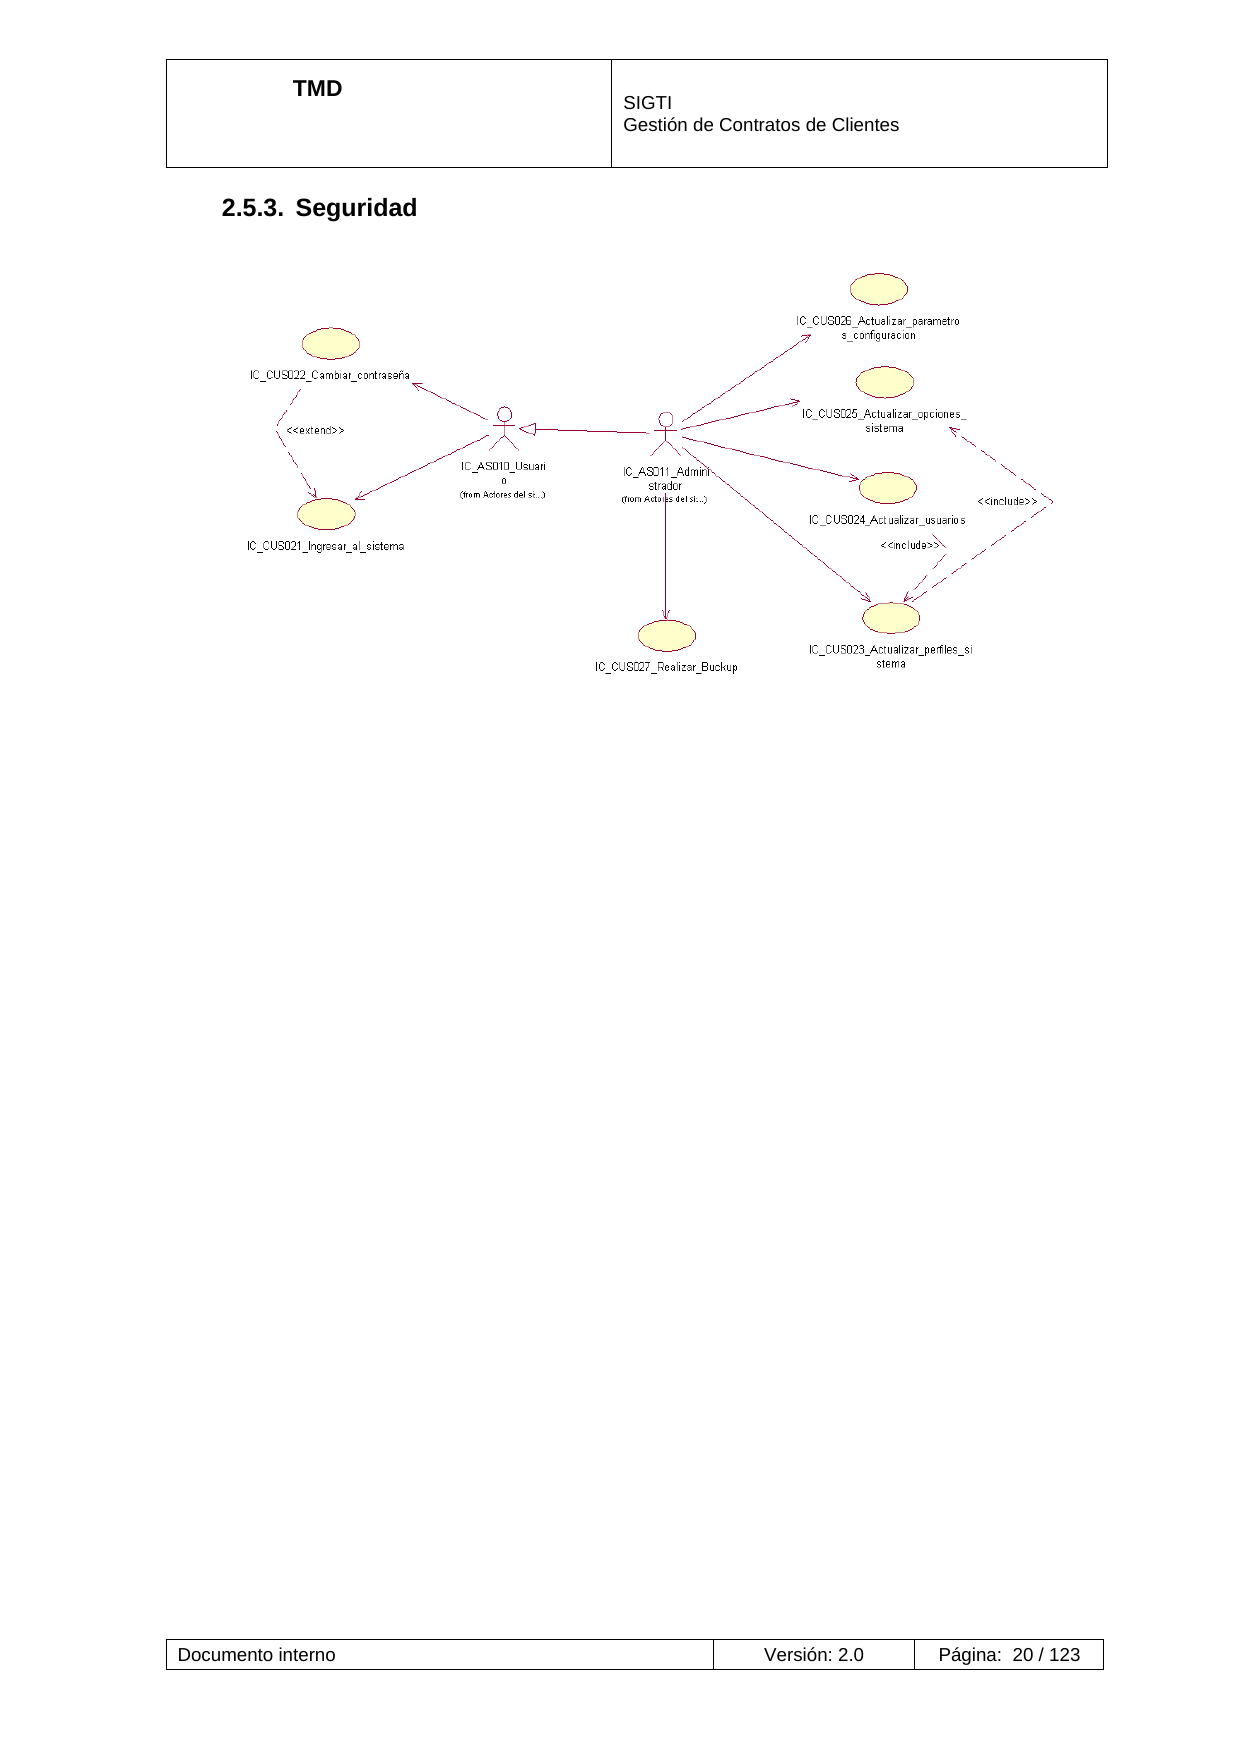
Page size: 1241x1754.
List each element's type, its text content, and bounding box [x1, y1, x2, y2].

subtitle Seguridad [222, 193, 1092, 222]
picture [236, 250, 1063, 710]
